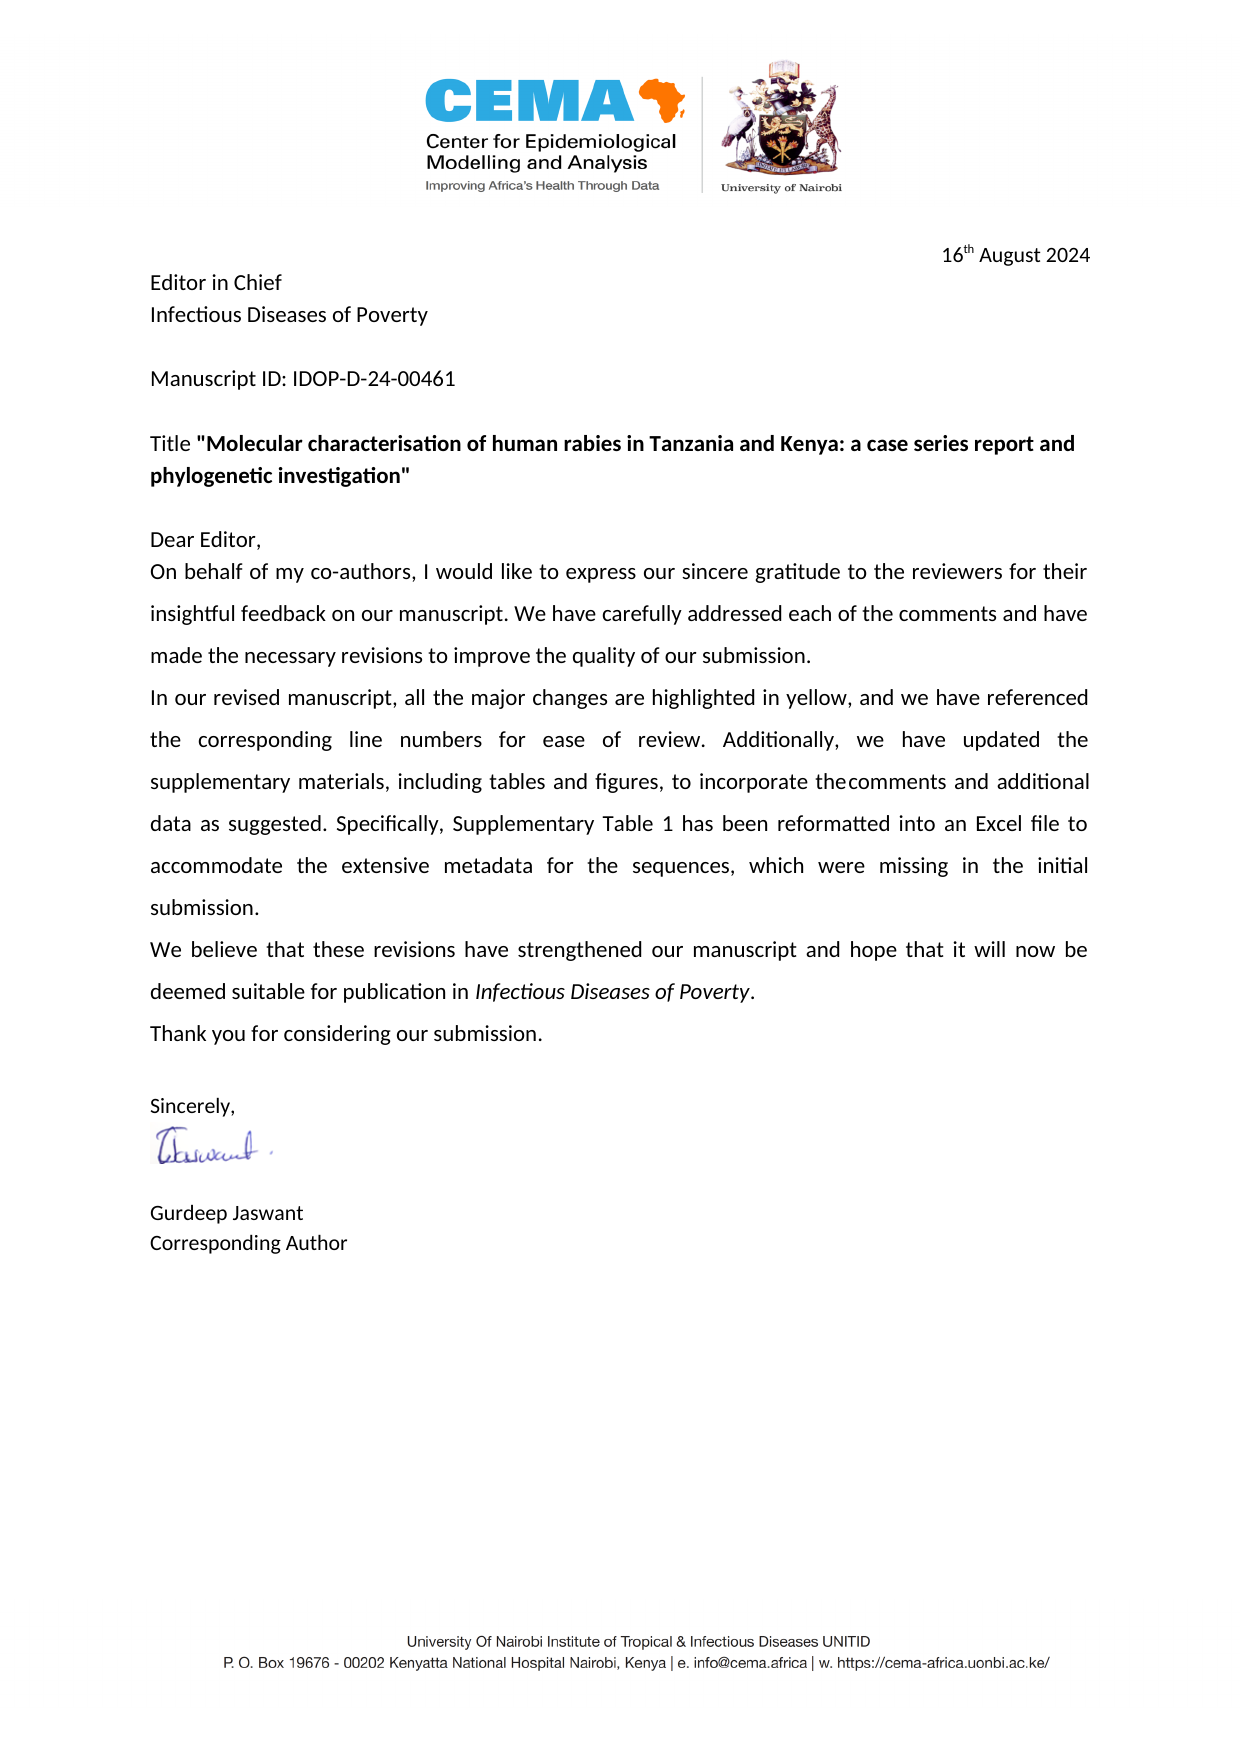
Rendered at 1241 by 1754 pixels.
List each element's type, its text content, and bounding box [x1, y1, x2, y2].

picture [150, 1122, 278, 1164]
text Title "Molecular characterisation of human rabies in Tanzania and Kenya: a case series report and phylogenetic investigation" [150, 429, 1090, 489]
text 16th August 2024 [150, 241, 1090, 268]
text Infectious Diseases of Poverty [150, 300, 1090, 328]
text In our revised manuscript, all the major changes are highlighted in yellow, and we have referenced the corresponding line numbers for ease of review. Additionally, we have updated the supplementary materials, including tables and figures, to incorporate thecomments and additional data as suggested. Specifically, Supplementary Table 1 has been reformatted into an Excel file to accommodate the extensive metadata for the sequences, which were missing in the initial submission. [150, 683, 1090, 921]
text Sincerely, [150, 1092, 1090, 1118]
picture [0, 1599, 1241, 1708]
text Corresponding Author [150, 1229, 1090, 1256]
text We believe that these revisions have strengthened our manuscript and hope that it will now be deemed suitable for publication in Infectious Diseases of Poverty. [150, 935, 1090, 1005]
text Editor in Chief [150, 268, 1090, 296]
text Thank you for considering our submission. [150, 1019, 1090, 1047]
text Manuscript ID: IDOP-D-24-00461 [150, 364, 1090, 392]
text Gurdeep Jaswant [150, 1199, 1090, 1226]
picture [0, 34, 1241, 207]
text Dear Editor, [150, 525, 1090, 553]
text On behalf of my co-authors, I would like to express our sincere gratitude to the reviewers for their insightful feedback on our manuscript. We have carefully addressed each of the comments and have made the necessary revisions to improve the quality of our submission. [150, 557, 1090, 669]
